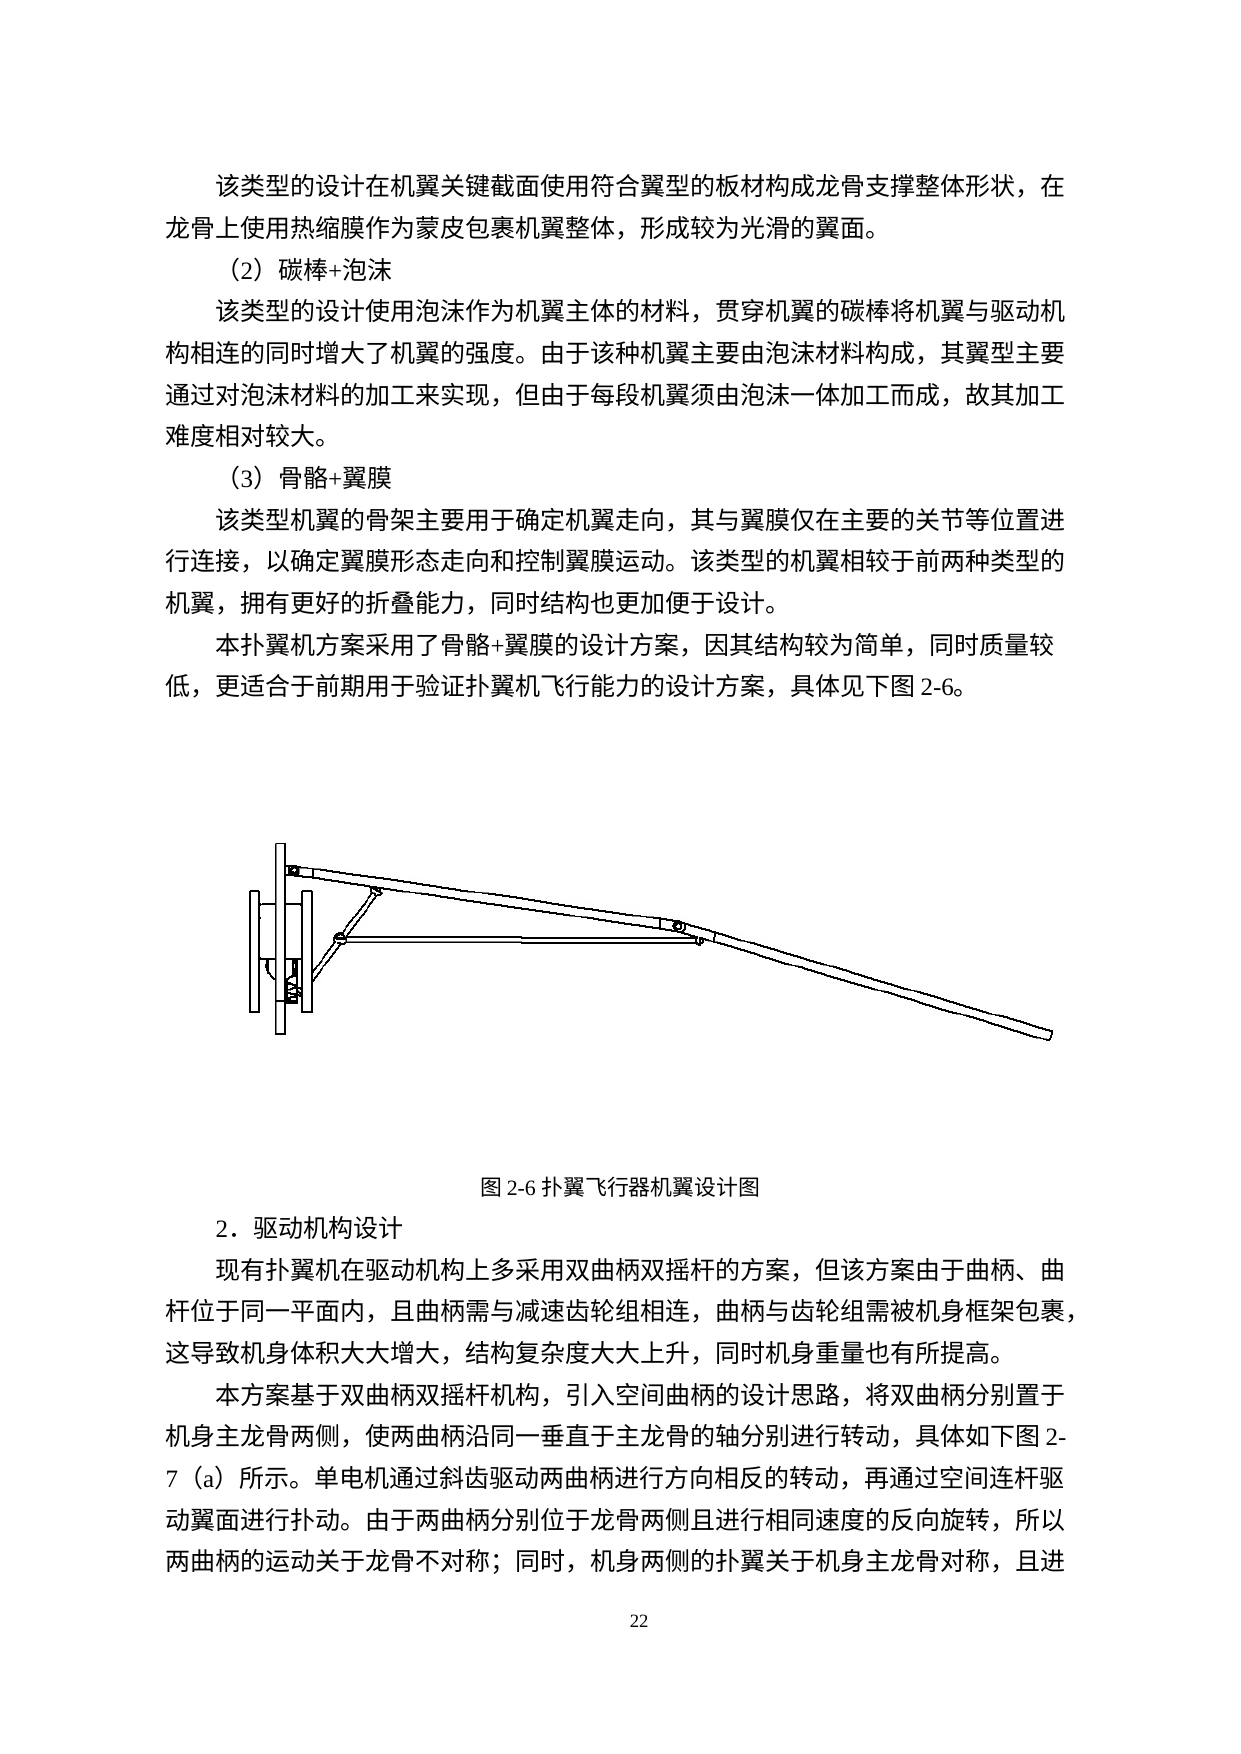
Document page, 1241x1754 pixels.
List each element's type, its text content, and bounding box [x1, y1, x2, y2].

text 该类型的设计使用泡沫作为机翼主体的材料，贯穿机翼的碳棒将机翼与驱动机构相连的同时增大了机翼的强度。由于该种机翼主要由泡沫材料构成，其翼型主要通过对泡沫材料的加工来实现，但由于每段机翼须由泡沫一体加工而成，故其加工难度相对较大。 [165, 287, 1075, 454]
text （2）碳棒+泡沫 [165, 246, 1075, 287]
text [165, 1371, 1075, 1579]
text 该类型的设计在机翼关键截面使用符合翼型的板材构成龙骨支撑整体形状，在龙骨上使用热缩膜作为蒙皮包裹机翼整体，形成较为光滑的翼面。 [165, 162, 1075, 246]
text 本扑翼机方案采用了骨骼+翼膜的设计方案，因其结构较为简单，同时质量较低，更适合于前期用于验证扑翼机飞行能力的设计方案，具体见下图2-6。 [165, 621, 1075, 704]
text 图2-6 扑翼飞行器机翼设计图 [165, 1162, 1075, 1204]
text 现有扑翼机在驱动机构上多采用双曲柄双摇杆的方案，但该方案由于曲柄、曲杆位于同一平面内，且曲柄需与减速齿轮组相连，曲柄与齿轮组需被机身框架包裹，这导致机身体积大大增大，结构复杂度大大上升，同时机身重量也有所提高。 [165, 1246, 1075, 1371]
text （3）骨骼+翼膜 [165, 454, 1075, 496]
text 该类型机翼的骨架主要用于确定机翼走向，其与翼膜仅在主要的关节等位置进行连接，以确定翼膜形态走向和控制翼膜运动。该类型的机翼相较于前两种类型的机翼，拥有更好的折叠能力，同时结构也更加便于设计。 [165, 496, 1075, 621]
picture [93, 747, 1147, 1161]
text 2．驱动机构设计 [165, 1204, 1075, 1246]
